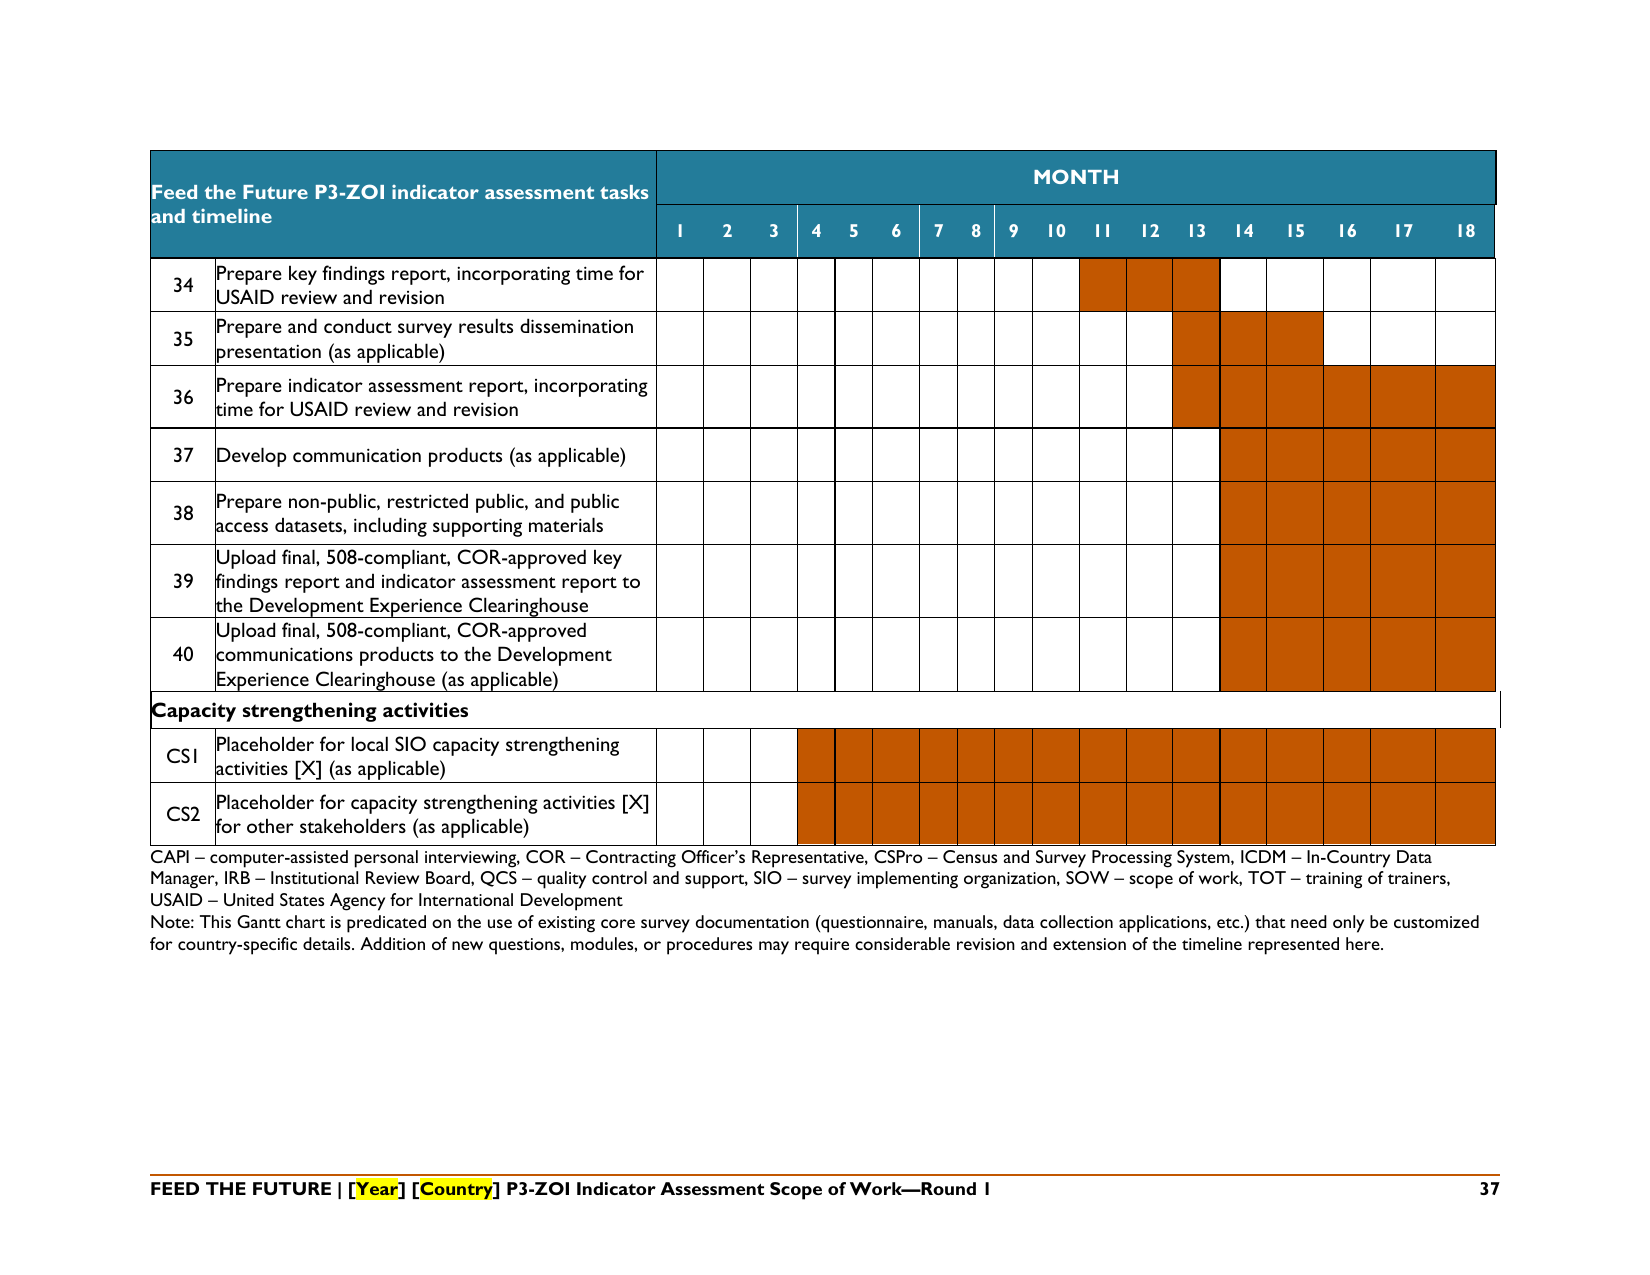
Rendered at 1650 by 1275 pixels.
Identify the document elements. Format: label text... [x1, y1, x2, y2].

table_cell [920, 729, 957, 782]
table_cell [704, 482, 750, 544]
table_cell [657, 729, 703, 782]
table_cell [798, 729, 834, 782]
table_cell [657, 545, 703, 617]
table_cell [798, 482, 834, 544]
table_cell [873, 618, 919, 691]
table_cell [1436, 429, 1495, 481]
table_cell [1033, 618, 1079, 691]
table_cell [873, 312, 919, 365]
table_cell [1324, 729, 1370, 782]
table_cell 34 [151, 259, 215, 311]
table_cell [1371, 618, 1435, 691]
table_cell [751, 429, 797, 481]
table_cell 15 [1267, 205, 1323, 257]
table_cell [836, 482, 872, 544]
table_cell [920, 482, 957, 544]
table_cell [873, 783, 919, 844]
table_cell [1436, 729, 1495, 782]
table_cell [1221, 482, 1266, 544]
table_cell [657, 366, 703, 427]
table_cell [1173, 366, 1219, 427]
table_cell Prepare non-public, restricted public, and public access datasets, including supporting materials [216, 482, 656, 544]
table_cell [920, 545, 957, 617]
table_cell [958, 259, 994, 311]
table_cell [836, 545, 872, 617]
table_cell [1267, 482, 1323, 544]
table_cell 4 [798, 205, 835, 257]
table_cell [704, 429, 750, 481]
table_cell [920, 259, 957, 311]
table_cell 37 [151, 429, 215, 481]
table_cell [798, 618, 834, 691]
table_cell [995, 429, 1032, 481]
table_cell [1436, 618, 1495, 691]
table_cell [1033, 429, 1079, 481]
table_cell [1221, 312, 1266, 365]
table_cell 8 [957, 205, 994, 257]
table_cell 40 [151, 618, 215, 691]
table_cell [1173, 545, 1219, 617]
table_cell [1371, 259, 1435, 311]
table_cell [1267, 366, 1323, 427]
table_cell [1371, 366, 1435, 427]
table_cell Prepare key findings report, incorporating time for USAID review and revision [216, 259, 656, 311]
table_cell [798, 783, 834, 844]
table_cell 18 [1436, 205, 1494, 257]
table_cell [1033, 312, 1079, 365]
table_cell [873, 259, 919, 311]
table_cell [1371, 545, 1435, 617]
table_cell [1324, 783, 1370, 844]
table_cell 10 [1032, 205, 1079, 257]
table_cell [995, 366, 1032, 427]
table_cell 17 [1370, 205, 1436, 257]
table_cell [958, 618, 994, 691]
table_cell [1033, 482, 1079, 544]
table_cell [1173, 259, 1219, 311]
table_cell [920, 618, 957, 691]
table_cell [1221, 545, 1266, 617]
table_cell [704, 545, 750, 617]
table_cell [873, 366, 919, 427]
table_cell 9 [995, 205, 1032, 257]
table_cell [751, 482, 797, 544]
table_cell 35 [151, 312, 215, 365]
table_cell [657, 312, 703, 365]
table_cell 1 [657, 205, 704, 257]
table_cell [1127, 259, 1172, 311]
table_cell [836, 366, 872, 427]
table_cell Capacity strengthening activities [152, 691, 1500, 728]
table_cell [1267, 545, 1323, 617]
table_cell [836, 783, 872, 844]
table_cell [1080, 729, 1126, 782]
table_cell [751, 545, 797, 617]
table_cell 13 [1173, 205, 1220, 257]
table_cell 12 [1126, 205, 1173, 257]
table_cell [1324, 545, 1370, 617]
table_cell [657, 259, 703, 311]
text Note: This Gantt chart is predicated on the use of existing core survey documentation (questionnaire, manuals, data collection applications, etc.) that need only be customized for country-specific details. Addition of new questions, modules, or procedures may require considerable revision and extension of the timeline represented here. [150, 911, 1500, 954]
table_cell [873, 729, 919, 782]
table_cell 36 [151, 366, 215, 427]
table_cell [1324, 482, 1370, 544]
table_cell [704, 259, 750, 311]
table_cell [1080, 482, 1126, 544]
table_cell [1221, 366, 1266, 427]
table_cell [1371, 429, 1435, 481]
table_cell [995, 312, 1032, 365]
table_cell [798, 429, 834, 481]
table_cell [1221, 783, 1266, 844]
table_cell [1080, 259, 1126, 311]
table_cell 5 [835, 205, 873, 257]
table_cell [1371, 312, 1435, 365]
table_cell [1173, 729, 1219, 782]
table_cell [1267, 259, 1323, 311]
table_cell [920, 783, 957, 844]
table_cell [958, 729, 994, 782]
table_cell CS2 [151, 783, 215, 844]
table_cell [751, 366, 797, 427]
table_cell [1324, 429, 1370, 481]
table_cell Placeholder for capacity strengthening activities [X] for other stakeholders (as applicable) [216, 783, 656, 844]
table_cell [1033, 729, 1079, 782]
table_cell [1436, 545, 1495, 617]
table_cell 16 [1323, 205, 1370, 257]
table_cell [1173, 312, 1219, 365]
table_cell [657, 429, 703, 481]
table_cell [1267, 618, 1323, 691]
table_cell [1221, 429, 1266, 481]
table_cell [836, 259, 872, 311]
table_cell [920, 366, 957, 427]
table_cell 3 [751, 205, 797, 257]
table_cell [751, 618, 797, 691]
table_cell [704, 312, 750, 365]
table_cell [958, 312, 994, 365]
table_cell [657, 783, 703, 844]
table_cell [1080, 618, 1126, 691]
table_cell [1033, 545, 1079, 617]
table_cell [704, 783, 750, 844]
table_cell [995, 259, 1032, 311]
table_cell [1371, 729, 1435, 782]
table_cell [1324, 259, 1370, 311]
table_cell [1436, 783, 1495, 844]
table_cell [958, 366, 994, 427]
table_cell [1267, 429, 1323, 481]
table_cell Upload final, 508-compliant, COR-approved key findings report and indicator assessment report to the Development Experience Clearinghouse [216, 545, 656, 617]
table_cell [873, 482, 919, 544]
table_cell [1436, 312, 1495, 365]
table_cell [1033, 366, 1079, 427]
table_cell Upload final, 508-compliant, COR-approved communications products to the Development Experience Clearinghouse (as applicable) [216, 618, 656, 691]
table_cell [798, 312, 834, 365]
table_cell [798, 545, 834, 617]
table_cell [1080, 545, 1126, 617]
table_cell [1127, 482, 1172, 544]
table_cell CS1 [151, 729, 215, 782]
table_cell [751, 259, 797, 311]
table_cell [995, 783, 1032, 844]
table_cell [1221, 729, 1266, 782]
table_cell [1127, 729, 1172, 782]
table_cell [1080, 312, 1126, 365]
table_cell [995, 618, 1032, 691]
table_cell [873, 545, 919, 617]
table_cell 6 [873, 205, 919, 257]
table_cell Placeholder for local SIO capacity strengthening activities [X] (as applicable) [216, 729, 656, 782]
table_cell [836, 429, 872, 481]
table_cell [995, 482, 1032, 544]
table_cell [1173, 482, 1219, 544]
table_cell [958, 783, 994, 844]
table_cell [751, 783, 797, 844]
table_cell [920, 429, 957, 481]
table_cell Prepare and conduct survey results dissemination presentation (as applicable) [216, 312, 656, 365]
table_cell [1173, 618, 1219, 691]
table_cell [958, 429, 994, 481]
table_cell [836, 618, 872, 691]
table_cell 11 [1079, 205, 1126, 257]
table_cell 14 [1220, 205, 1267, 257]
table_cell [1173, 429, 1219, 481]
table_cell [836, 312, 872, 365]
table_cell [1436, 259, 1495, 311]
table_cell [1371, 482, 1435, 544]
table_cell [1221, 259, 1266, 311]
table_cell [1324, 312, 1370, 365]
table_cell [1173, 783, 1219, 844]
table_header MONTH [657, 151, 1495, 204]
table_cell [836, 729, 872, 782]
table_cell [1324, 366, 1370, 427]
table_cell Prepare indicator assessment report, incorporating time for USAID review and revision [216, 366, 656, 427]
table_cell [1267, 783, 1323, 844]
table_cell [1127, 366, 1172, 427]
table_cell 2 [704, 205, 751, 257]
table_header Feed the Future P3-ZOI indicator assessment tasks and timeline [151, 151, 656, 257]
table_cell [1080, 429, 1126, 481]
table_cell [1324, 618, 1370, 691]
table_cell [1436, 366, 1495, 427]
table_cell [1127, 545, 1172, 617]
table_cell [657, 618, 703, 691]
table_cell [1127, 618, 1172, 691]
table_cell [798, 366, 834, 427]
table_cell [1080, 366, 1126, 427]
table_cell [873, 429, 919, 481]
table_cell [1221, 618, 1266, 691]
table_cell [1033, 783, 1079, 844]
table_cell [751, 729, 797, 782]
table_cell [1267, 312, 1323, 365]
table_cell Develop communication products (as applicable) [216, 429, 656, 481]
table_cell [995, 729, 1032, 782]
table_cell [1127, 783, 1172, 844]
table_cell [1267, 729, 1323, 782]
table_cell [995, 545, 1032, 617]
table_cell [798, 259, 834, 311]
table_cell [657, 482, 703, 544]
table_cell [920, 312, 957, 365]
table_cell 7 [920, 205, 957, 257]
table_cell [1033, 259, 1079, 311]
table_cell [1371, 783, 1435, 844]
table_cell 39 [151, 545, 215, 617]
table_cell [704, 729, 750, 782]
table_cell [1080, 783, 1126, 844]
text CAPI – computer-assisted personal interviewing, COR – Contracting Officer’s Representative, CSPro – Census and Survey Processing System, ICDM – In-Country Data Manager, IRB – Institutional Review Board, QCS – quality control and support, SIO – survey implementing organization, SOW – scope of work, TOT – training of trainers, USAID – United States Agency for International Development [150, 846, 1500, 911]
table_cell [958, 545, 994, 617]
table_cell 38 [151, 482, 215, 544]
table_cell [704, 366, 750, 427]
table_cell [1127, 429, 1172, 481]
table_cell [1436, 482, 1495, 544]
table_cell [704, 618, 750, 691]
table_cell [751, 312, 797, 365]
table_cell [1127, 312, 1172, 365]
table_cell [958, 482, 994, 544]
